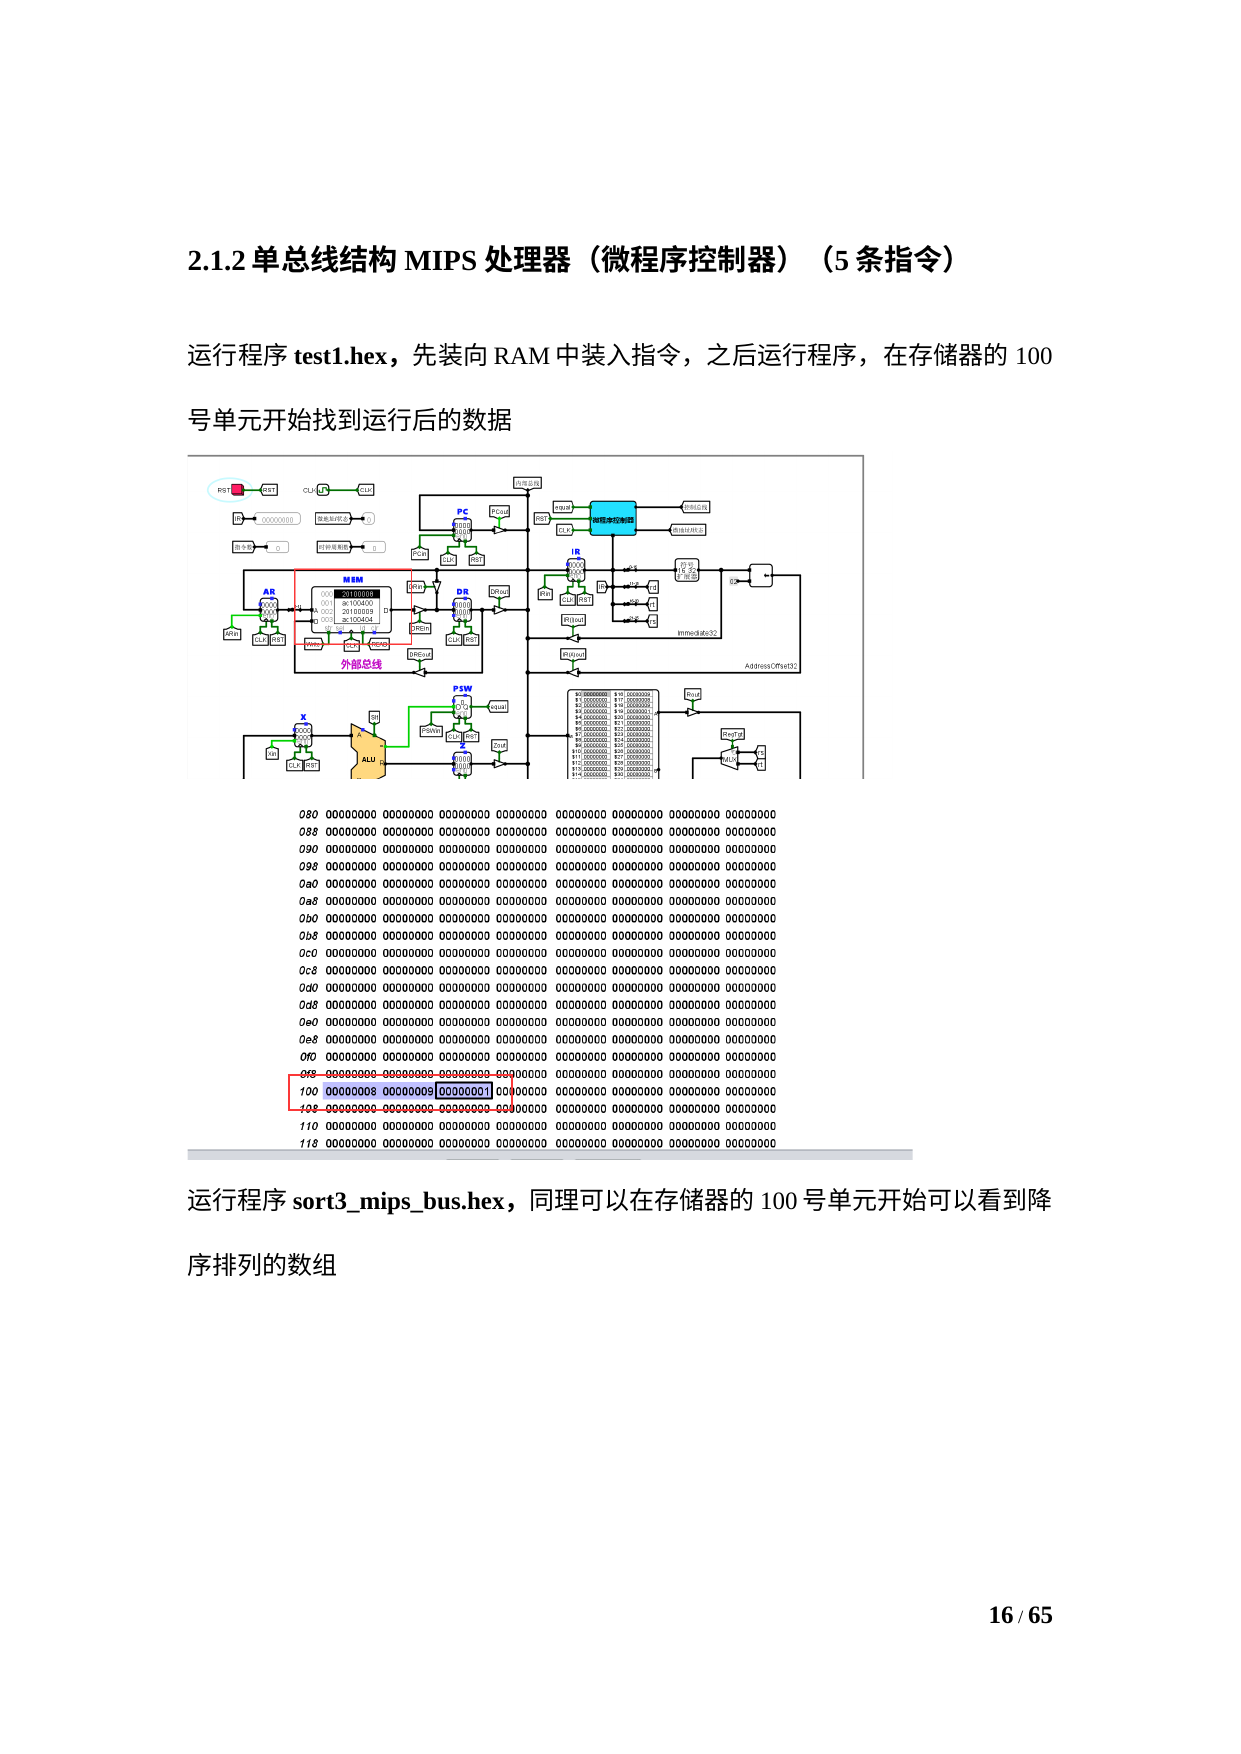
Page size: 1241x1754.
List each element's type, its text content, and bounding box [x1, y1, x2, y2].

subtitle 2.1.2单总线结构 MIPS 处理器（微程序控制器）（5条指令） [187, 225, 1053, 290]
text 运行程序sort3_mips_bus.hex，同理可以在存储器的100号单元开始可以看到降序排列的数组 [187, 1166, 1053, 1296]
picture [187, 451, 893, 779]
text 运行程序test1.hex，先装向RAM中装入指令，之后运行程序，在存储器的100号单元开始找到运行后的数据 [187, 321, 1053, 451]
picture [187, 808, 913, 1160]
